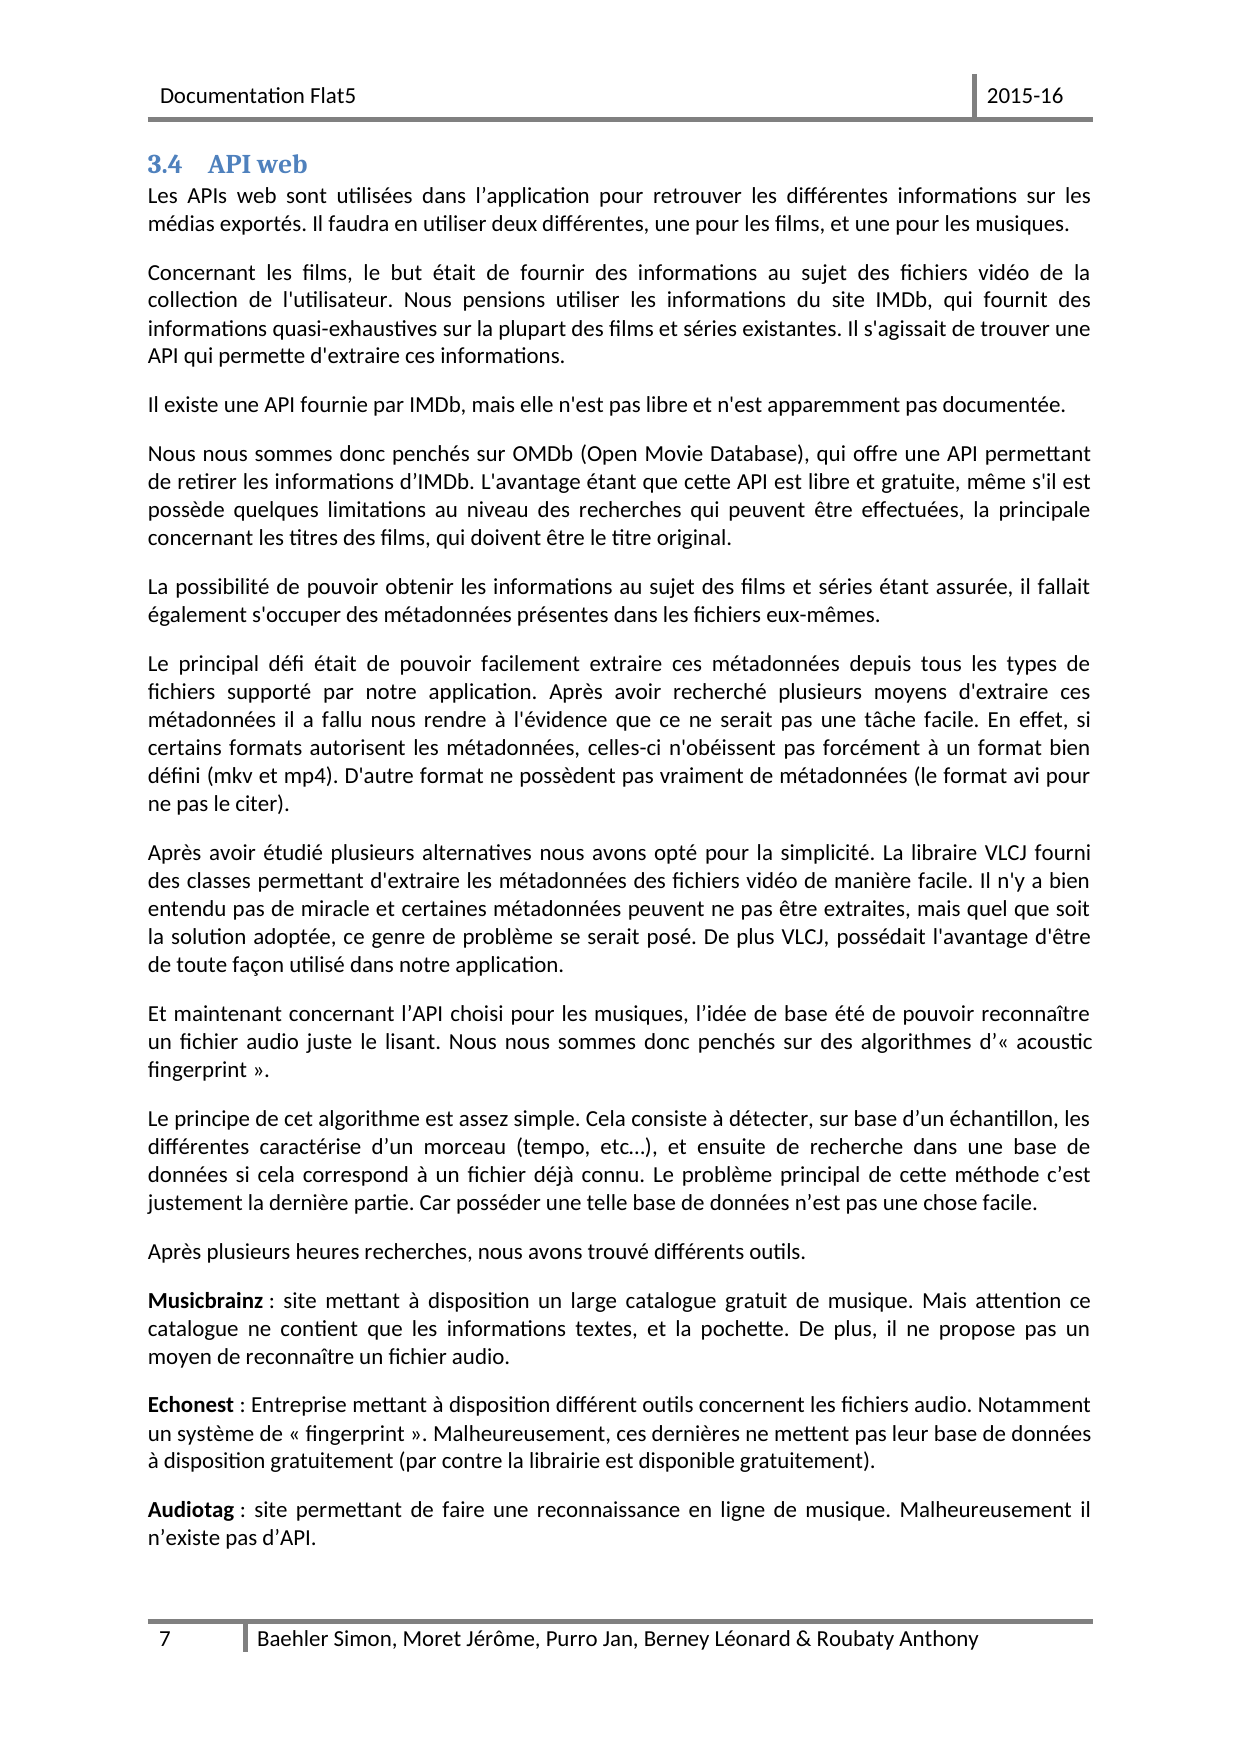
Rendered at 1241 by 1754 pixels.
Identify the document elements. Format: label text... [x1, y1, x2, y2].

text Après plusieurs heures recherches, nous avons trouvé différents outils. [148, 1237, 1092, 1265]
text Audiotag : site permettant de faire une reconnaissance en ligne de musique. Malheureusement il n’existe pas d’API. [148, 1496, 1092, 1552]
text Il existe une API fournie par IMDb, mais elle n'est pas libre et n'est apparemment pas documentée. [148, 391, 1092, 418]
text Et maintenant concernant l’API choisi pour les musiques, l’idée de base été de pouvoir reconnaître un fichier audio juste le lisant. Nous nous sommes donc penchés sur des algorithmes d’« acoustic fingerprint ». [148, 999, 1092, 1083]
text Le principal défi était de pouvoir facilement extraire ces métadonnées depuis tous les types de fichiers supporté par notre application. Après avoir recherché plusieurs moyens d'extraire ces métadonnées il a fallu nous rendre à l'évidence que ce ne serait pas une tâche facile. En effet, si certains formats autorisent les métadonnées, celles-ci n'obéissent pas forcément à un format bien défini (mkv et mp4). D'autre format ne possèdent pas vraiment de métadonnées (le format avi pour ne pas le citer). [148, 649, 1092, 817]
text Nous nous sommes donc penchés sur OMDb (Open Movie Database), qui offre une API permettant de retirer les informations d’IMDb. L'avantage étant que cette API est libre et gratuite, même s'il est possède quelques limitations au niveau des recherches qui peuvent être effectuées, la principale concernant les titres des films, qui doivent être le titre original. [148, 439, 1092, 551]
text La possibilité de pouvoir obtenir les informations au sujet des films et séries étant assurée, il fallait également s'occuper des métadonnées présentes dans les fichiers eux-mêmes. [148, 572, 1092, 628]
text Echonest : Entreprise mettant à disposition différent outils concernent les fichiers audio. Notamment un système de « fingerprint ». Malheureusement, ces dernières ne mettent pas leur base de données à disposition gratuitement (par contre la librairie est disponible gratuitement). [148, 1391, 1092, 1475]
text Le principe de cet algorithme est assez simple. Cela consiste à détecter, sur base d’un échantillon, les différentes caractérise d’un morceau (tempo, etc…), et ensuite de recherche dans une base de données si cela correspond à un fichier déjà connu. Le problème principal de cette méthode c’est justement la dernière partie. Car posséder une telle base de données n’est pas une chose facile. [148, 1104, 1092, 1216]
text Musicbrainz : site mettant à disposition un large catalogue gratuit de musique. Mais attention ce catalogue ne contient que les informations textes, et la pochette. De plus, il ne propose pas un moyen de reconnaître un fichier audio. [148, 1286, 1092, 1370]
subtitle API web [148, 149, 1092, 181]
text Après avoir étudié plusieurs alternatives nous avons opté pour la simplicité. La libraire VLCJ fourni des classes permettant d'extraire les métadonnées des fichiers vidéo de manière facile. Il n'y a bien entendu pas de miracle et certaines métadonnées peuvent ne pas être extraites, mais quel que soit la solution adoptée, ce genre de problème se serait posé. De plus VLCJ, possédait l'avantage d'être de toute façon utilisé dans notre application. [148, 838, 1092, 978]
text Concernant les films, le but était de fournir des informations au sujet des fichiers vidéo de la collection de l'utilisateur. Nous pensions utiliser les informations du site IMDb, qui fournit des informations quasi-exhaustives sur la plupart des films et séries existantes. Il s'agissait de trouver une API qui permette d'extraire ces informations. [148, 258, 1092, 370]
text Les APIs web sont utilisées dans l’application pour retrouver les différentes informations sur les médias exportés. Il faudra en utiliser deux différentes, une pour les films, et une pour les musiques. [148, 181, 1092, 237]
